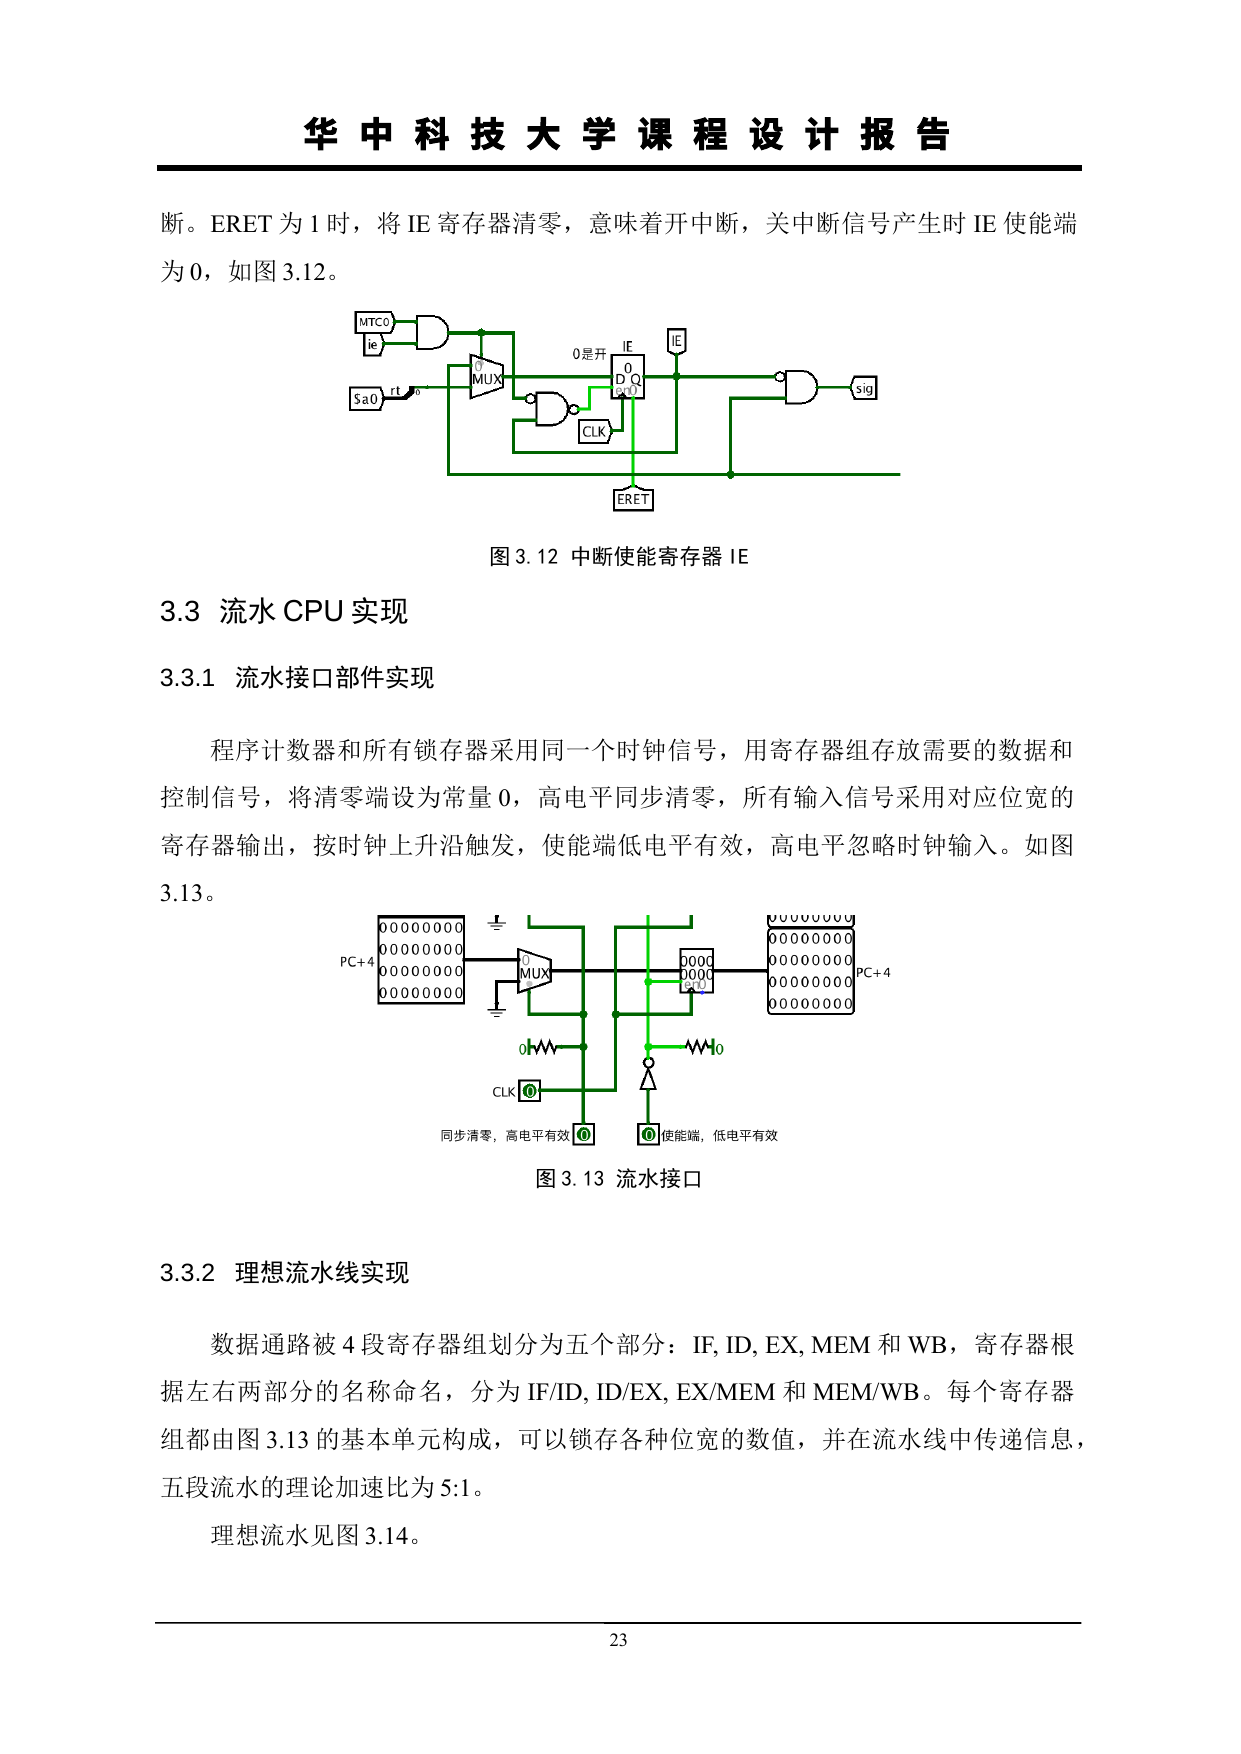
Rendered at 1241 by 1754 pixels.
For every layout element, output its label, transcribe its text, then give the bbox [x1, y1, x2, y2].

text 数据通路被4段寄存器组划分为五个部分：IF, ID, EX, MEM和WB，寄存器根据左右两部分的名称命名，分为IF/ID, ID/EX, EX/MEM和MEM/WB。每个寄存器组都由图3.13的基本单元构成，可以锁存各种位宽的数值，并在流水线中传递信息，五段流水的理论加速比为5:1。 [159, 1319, 1075, 1511]
picture [334, 294, 901, 533]
subtitle 理想流水线实现 [159, 1248, 1078, 1296]
text 图3.13 流水接口 [159, 1164, 1078, 1189]
picture [334, 915, 901, 1154]
subtitle 流水接口部件实现 [159, 653, 1078, 701]
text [159, 198, 1078, 294]
text 理想流水见图3.14。 [159, 1511, 1075, 1558]
subtitle 流水CPU实现 [159, 593, 1053, 628]
text 图3.12 中断使能寄存器IE [159, 543, 1078, 568]
text 程序计数器和所有锁存器采用同一个时钟信号，用寄存器组存放需要的数据和控制信号，将清零端设为常量0，高电平同步清零，所有输入信号采用对应位宽的寄存器输出，按时钟上升沿触发，使能端低电平有效，高电平忽略时钟输入。如图3.13。 [159, 724, 1075, 916]
